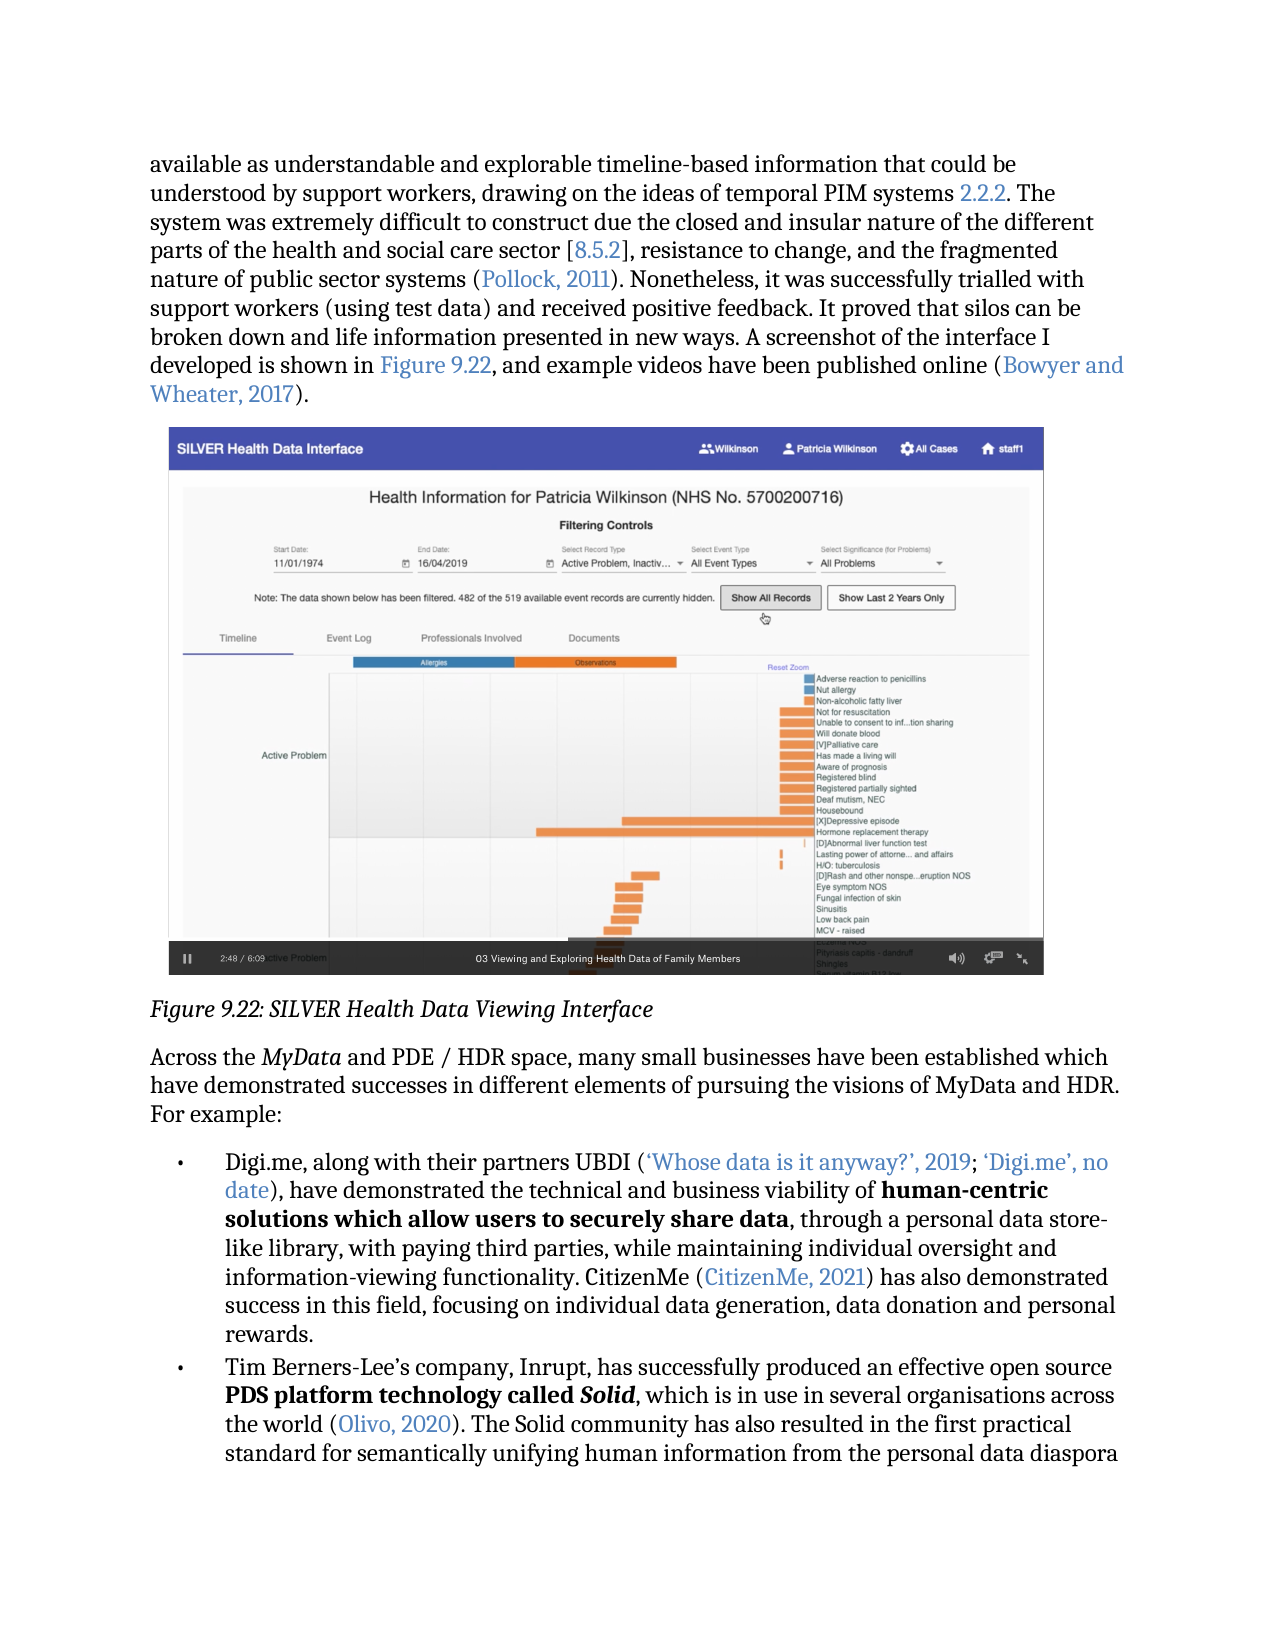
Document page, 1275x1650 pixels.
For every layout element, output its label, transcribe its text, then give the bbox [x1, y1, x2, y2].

list Digi.me, along with their partners UBDI (‘Whose data is it anyway?’, 2019; ‘Digi.me’, no date), have demonstrated the technical and business viability of human-centric solutions which allow users to securely share data, through a personal data store-like library, with paying third parties, while maintaining individual oversight and information-viewing functionality. CitizenMe (CitizenMe, 2021) has also demonstrated success in this field, focusing on individual data generation, data donation and personal rewards. [175, 1148, 1125, 1349]
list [175, 1353, 1125, 1468]
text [150, 150, 1125, 409]
text Figure 9.22: SILVER Health Data Viewing Interface [150, 995, 1125, 1024]
text Across the MyData and PDE / HDR space, many small businesses have been established which have demonstrated successes in different elements of pursuing the visions of MyData and HDR. For example: [150, 1043, 1125, 1129]
picture [168, 427, 1044, 975]
